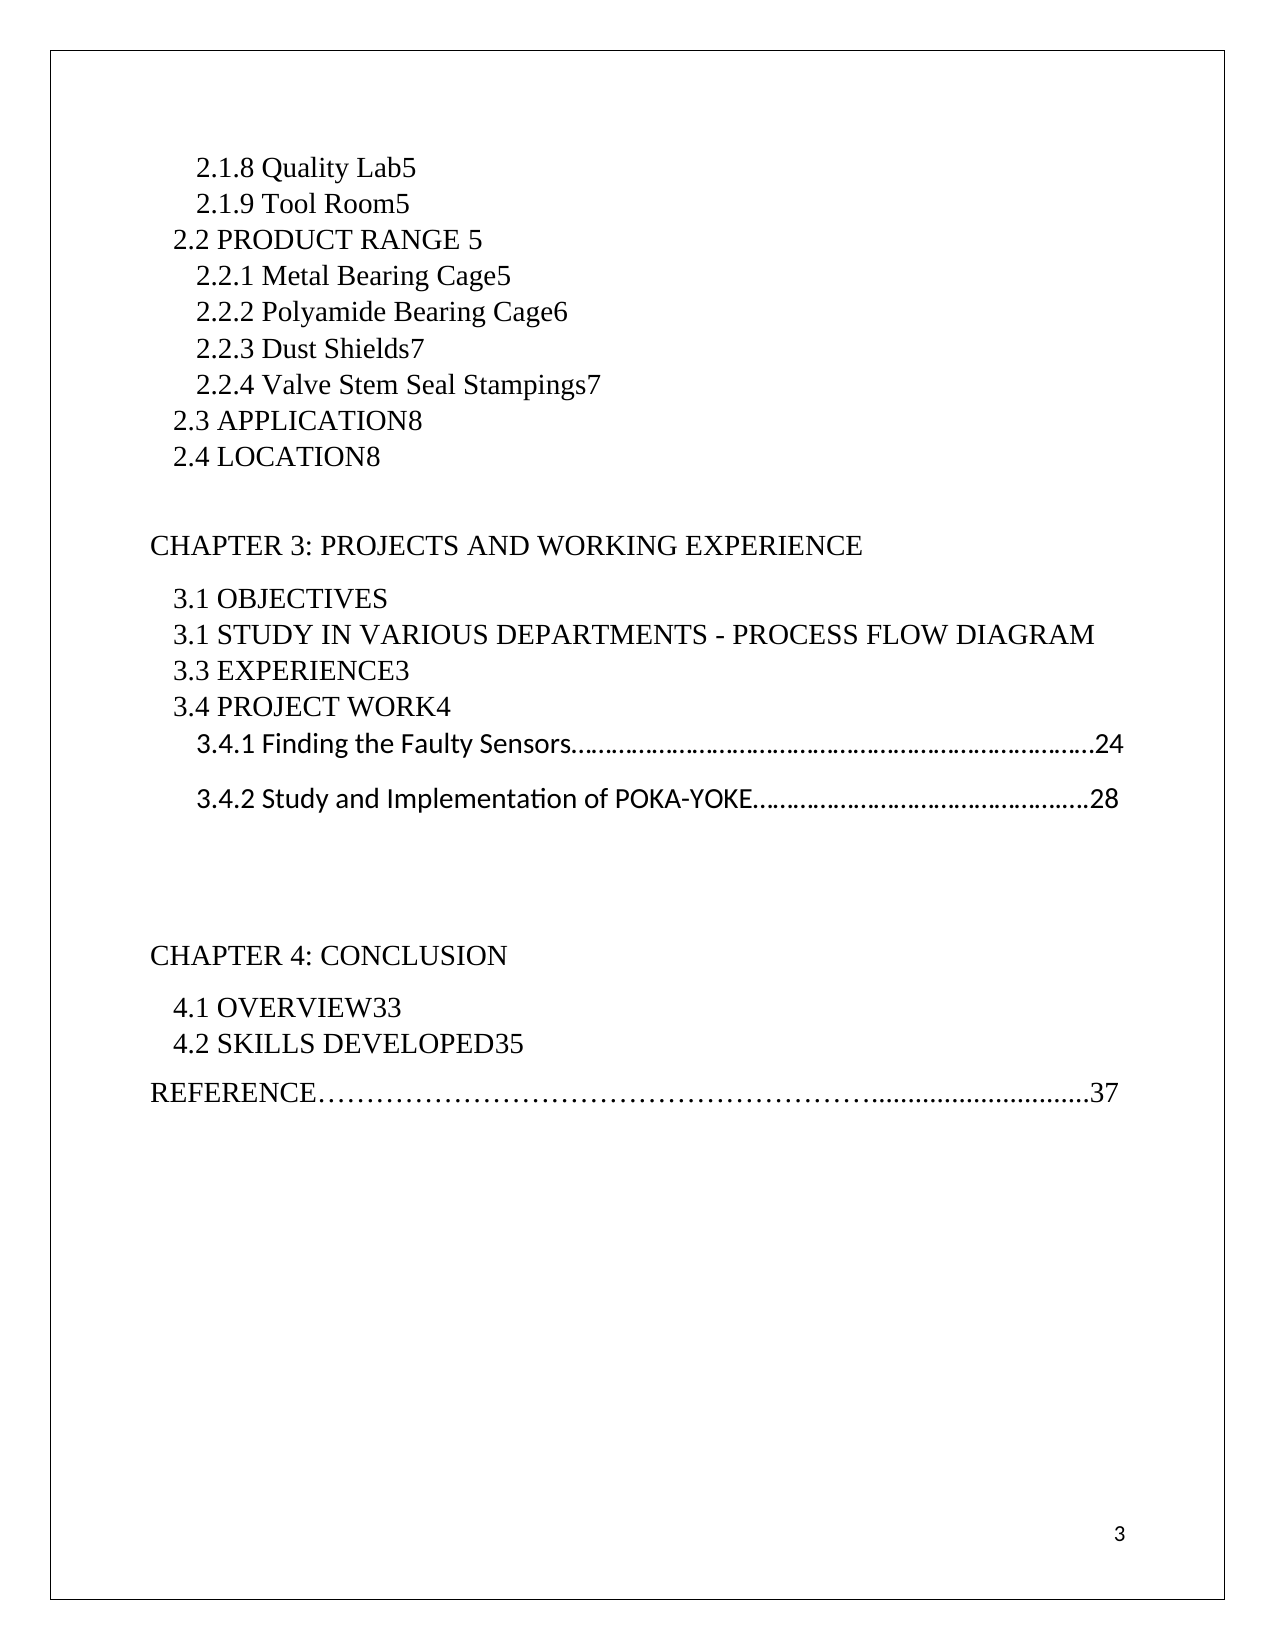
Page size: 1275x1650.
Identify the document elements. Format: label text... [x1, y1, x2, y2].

text 2.2.2 Polyamide Bearing Cage 16 [196, 294, 1125, 328]
text 3.4.2 Study and Implementation of POKA-YOKE……………………………………….….28 [150, 781, 1125, 816]
text 4.2 SKILLS DEVELOPED 35 [173, 1027, 1125, 1060]
text REference…………………………………………………..............................37 [150, 1075, 1125, 1109]
text 4.1 OVERVIEW 33 [173, 991, 1125, 1024]
text 2.2 PRODUCT RANGE 15 [173, 222, 1125, 256]
text 2.4 LOCATION 18 [173, 439, 1125, 473]
text 3.4.1 Finding the Faulty Sensors……………………………………………………………………24 [150, 726, 1125, 761]
text 3.1 OBJECTIVES 20 [173, 581, 1125, 614]
text 3.3 EXPERIENCE 23 [173, 653, 1125, 687]
text 2.2.1 Metal Bearing Cage 15 [196, 258, 1125, 292]
text 3.1 STUDY IN VARIOUS DEPARTMENTS - PROCESS FLOW DIAGRAM21 [173, 617, 1125, 651]
text 2.2.4 Valve Stem Seal Stampings 17 [196, 367, 1125, 400]
text 2.3 APPLICATION 18 [173, 403, 1125, 437]
text 2.1.9 Tool Room 15 [196, 186, 1125, 220]
text 2.1.8 Quality Lab 15 [196, 150, 1125, 183]
text 2.2.3 Dust Shields 17 [196, 331, 1125, 364]
text CHAPTER 4: CONCLUSION [150, 938, 1125, 971]
text CHAPTER 3: PROJECTS AND WORKING EXPERIENCE [150, 528, 1125, 562]
text 3.4 PROJECT WORK 24 [173, 689, 1125, 723]
